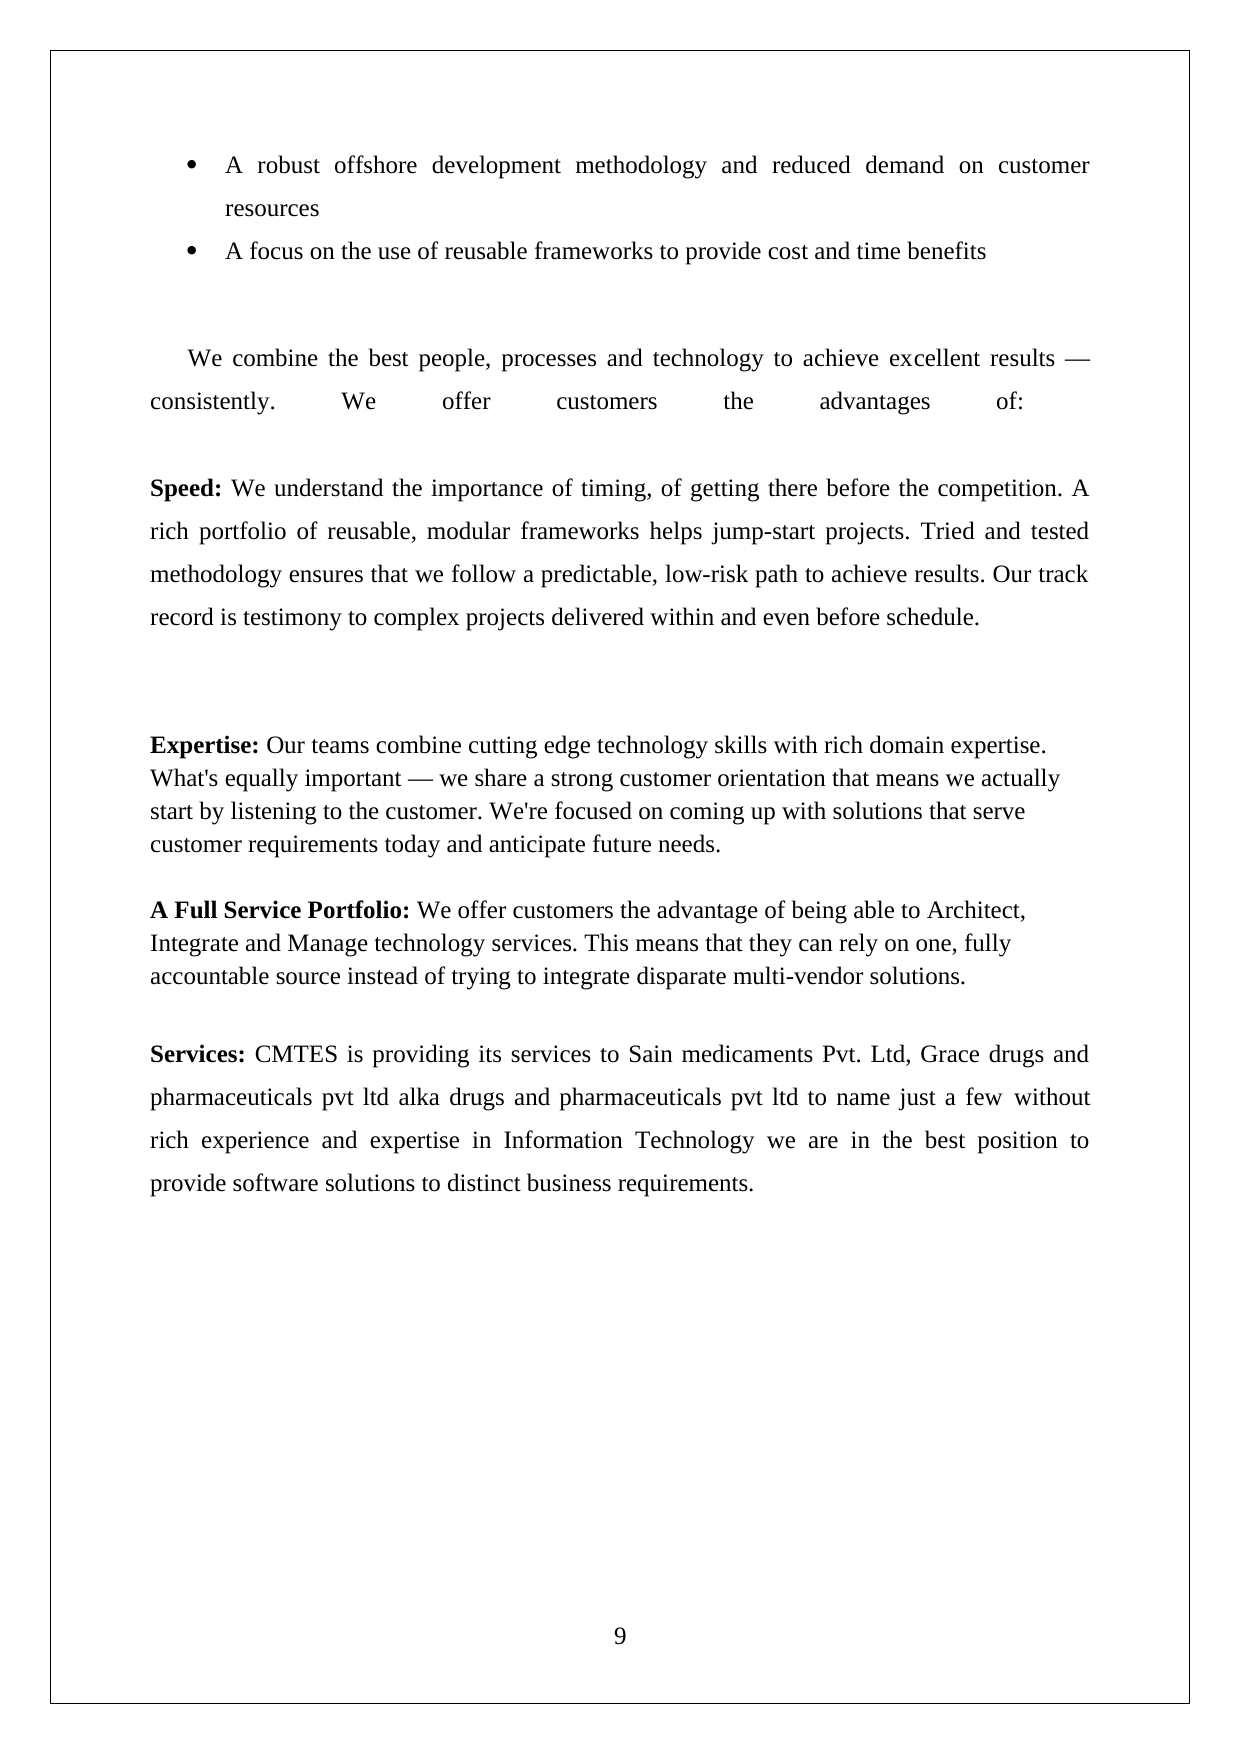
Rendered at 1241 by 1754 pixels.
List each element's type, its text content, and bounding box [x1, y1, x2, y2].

list A focus on the use of reusable frameworks to provide cost and time benefits [187, 236, 1090, 265]
text Expertise: Our teams combine cutting edge technology skills with rich domain expertise. What's equally important — we share a strong customer orientation that means we actually start by listening to the customer. We're focused on coming up with solutions that serve customer requirements today and anticipate future needs. A Full Service Portfolio: We offer customers the advantage of being able to Architect, Integrate and Manage technology services. This means that they can rely on one, fully accountable source instead of trying to integrate disparate multi-vendor solutions. [150, 730, 1090, 1022]
text Services: CMTES is providing its services to Sain medicaments Pvt. Ltd, Grace drugs and pharmaceuticals pvt ltd alka drugs and pharmaceuticals pvt ltd to name just a few without rich experience and expertise in Information Technology we are in the best position to provide software solutions to distinct business requirements. [150, 1039, 1090, 1197]
text We combine the best people, processes and technology to achieve excellent results — consistently. We offer customers the advantages of: Speed: We understand the importance of timing, of getting there before the competition. A rich portfolio of reusable, modular frameworks helps jump-start projects. Tried and tested methodology ensures that we follow a predictable, low-risk path to achieve results. Our track record is testimony to complex projects delivered within and even before schedule. [150, 343, 1090, 631]
list A robust offshore development methodology and reduced demand on customer resources [187, 150, 1090, 222]
